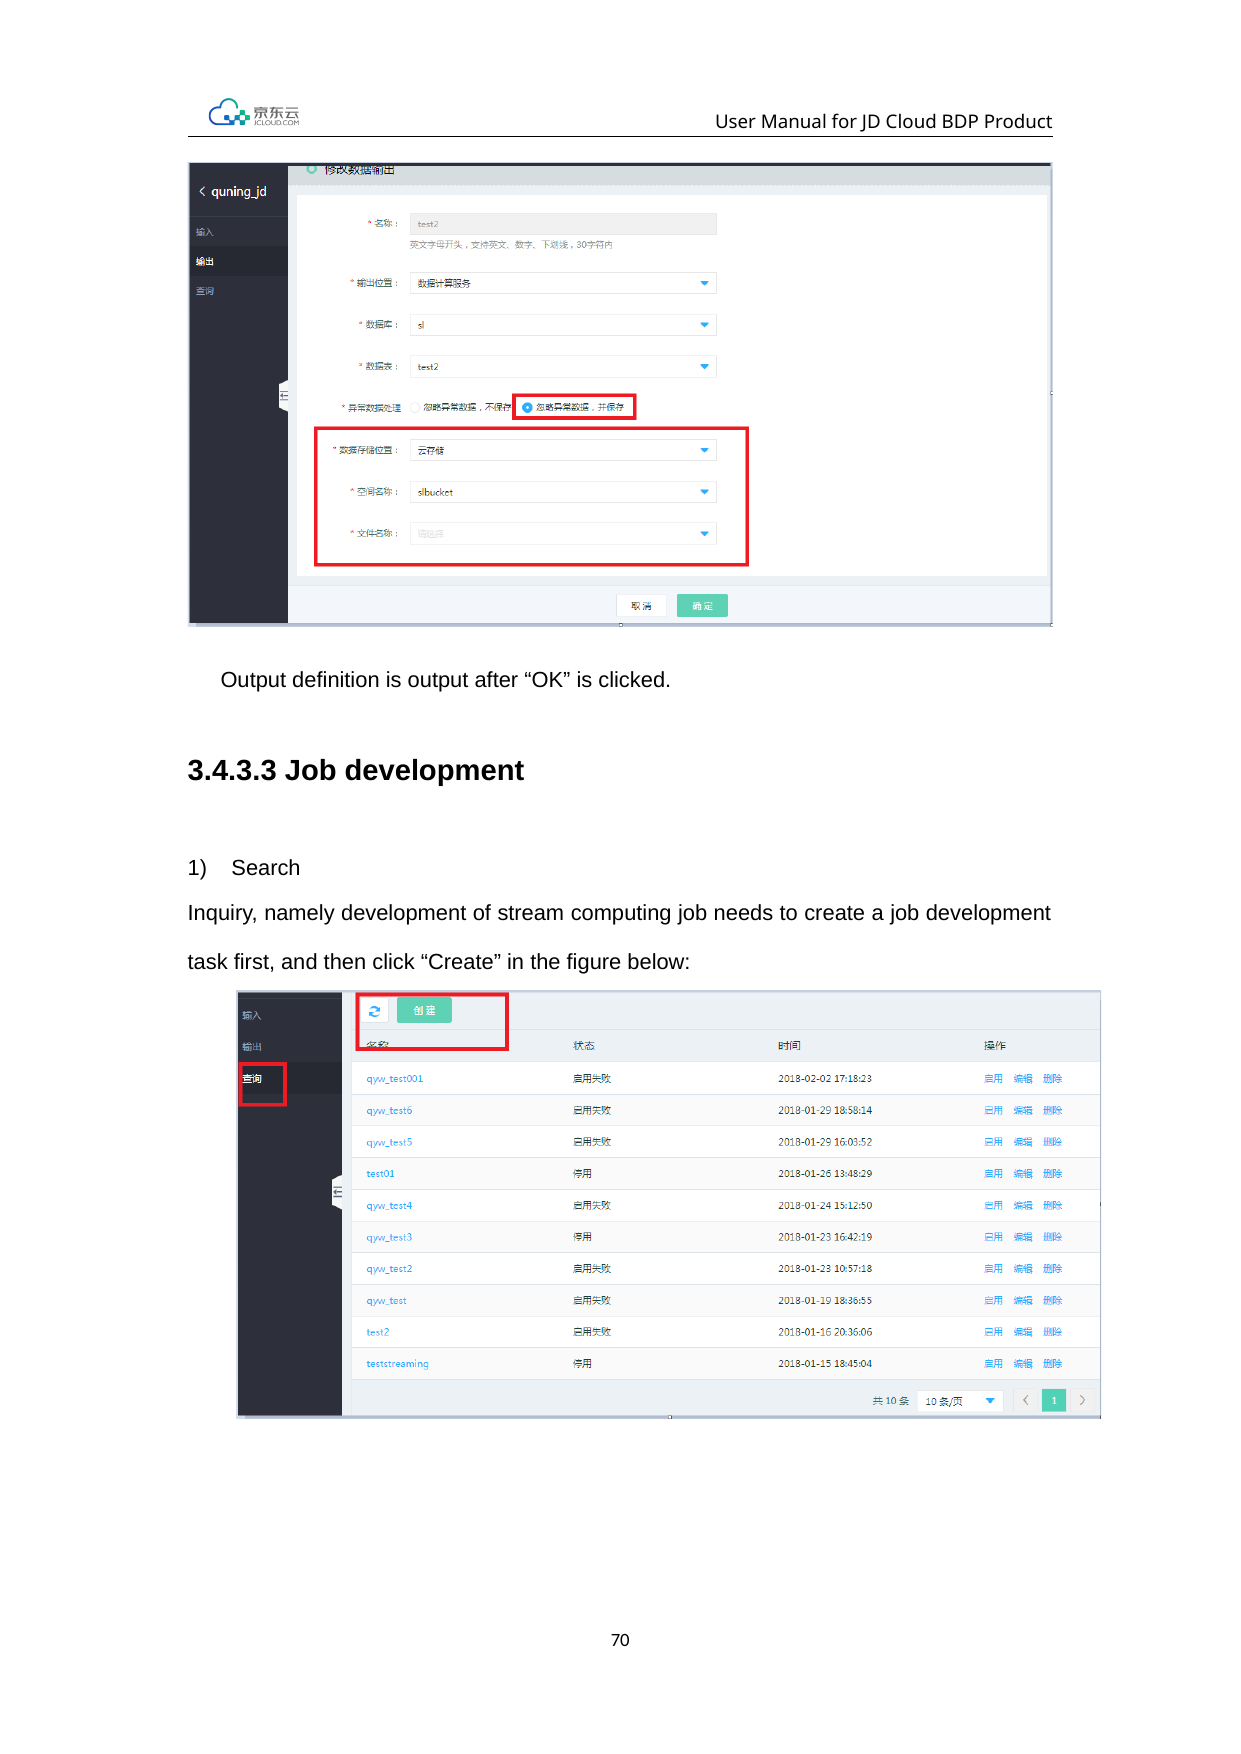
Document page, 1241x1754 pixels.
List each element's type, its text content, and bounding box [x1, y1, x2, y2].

picture [187, 88, 340, 129]
subtitle 3.4.3.3 Job development [187, 737, 1053, 802]
text Inquiry, namely development of stream computing job needs to create a job development task first, and then click “Create” in the figure below: [187, 896, 1053, 977]
picture [187, 162, 1053, 627]
picture [236, 990, 1102, 1419]
list Search [187, 851, 1053, 883]
text Output definition is output after “OK” is clicked. [187, 663, 1053, 695]
